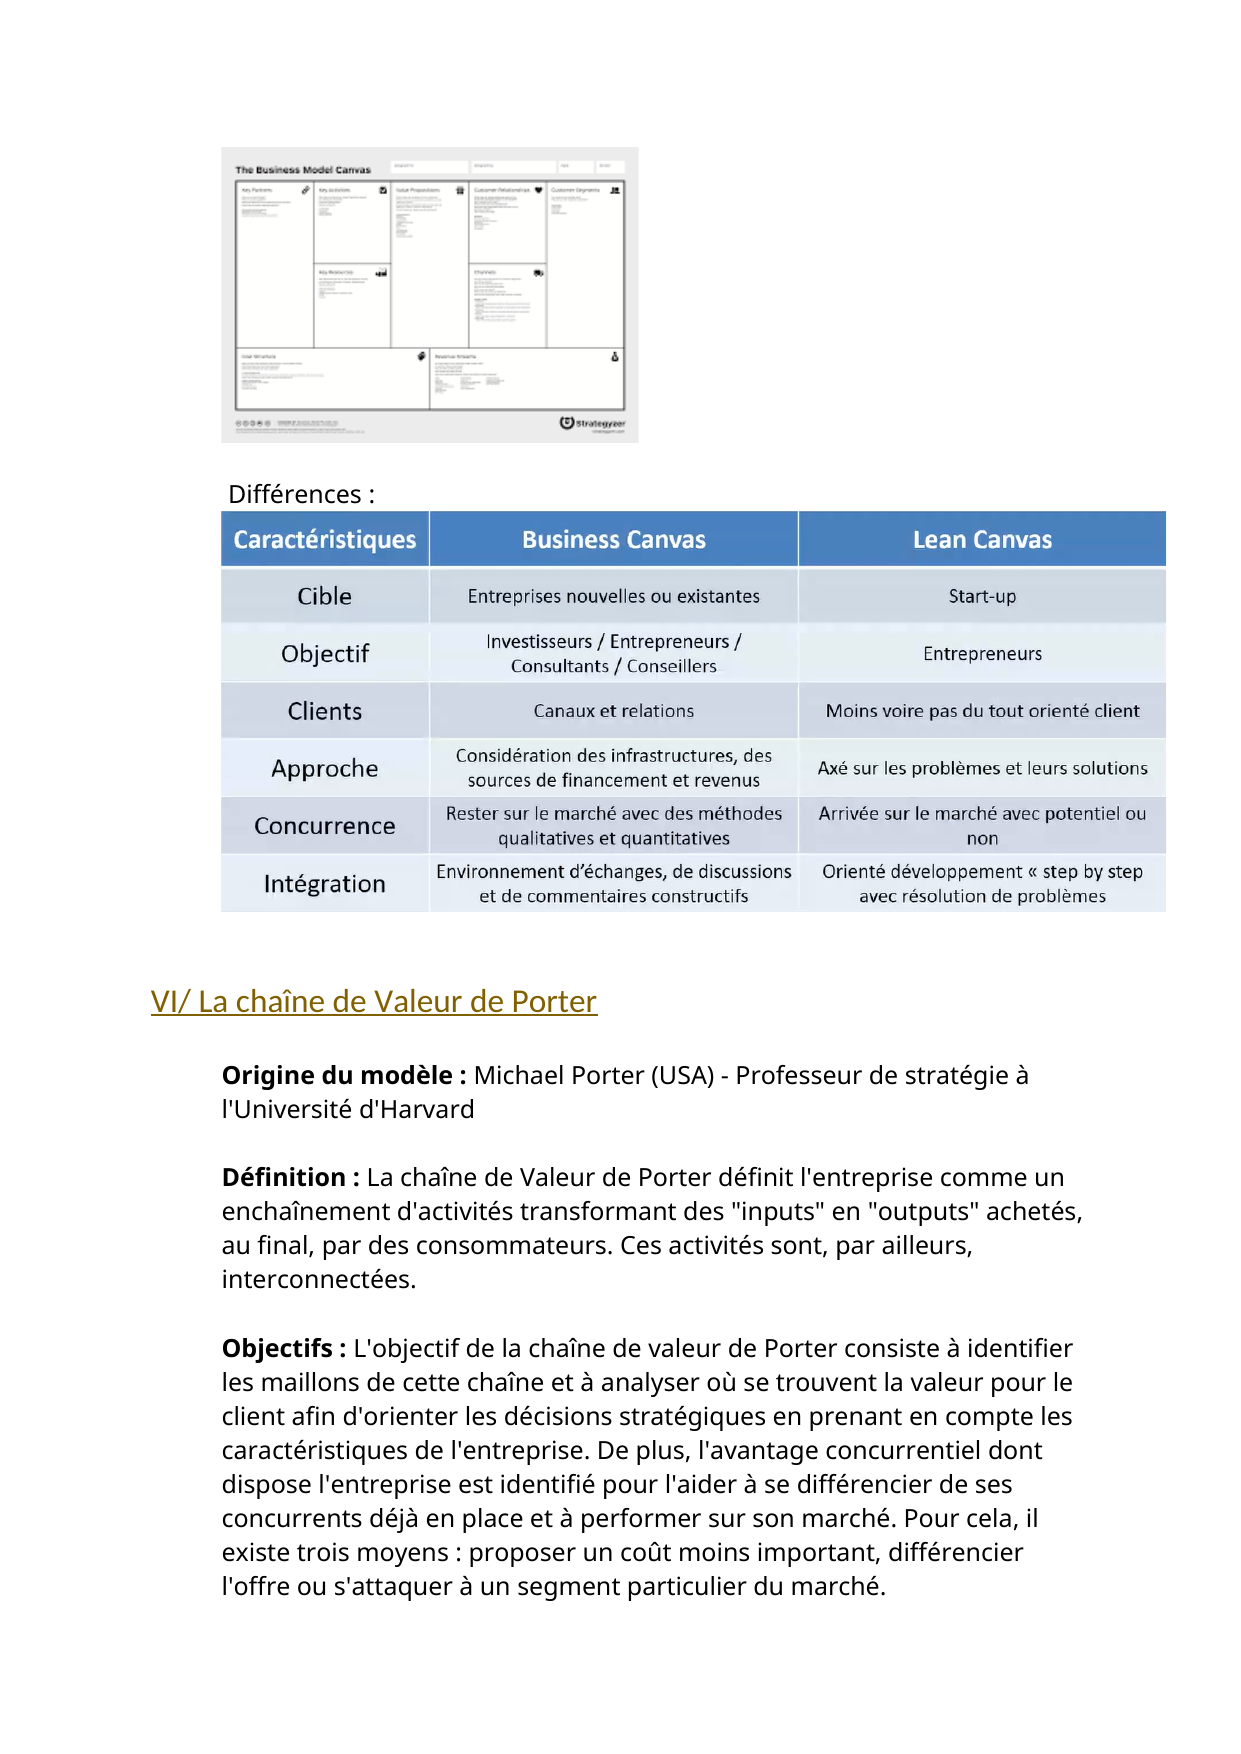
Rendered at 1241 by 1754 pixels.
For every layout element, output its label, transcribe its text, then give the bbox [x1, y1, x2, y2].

text Définition : La chaîne de Valeur de Porter définit l'entreprise comme un enchaînement d'activités transformant des "inputs" en "outputs" achetés, au final, par des consommateurs. Ces activités sont, par ailleurs, interconnectées. [221, 1160, 1093, 1296]
text Objectifs : L'objectif de la chaîne de valeur de Porter consiste à identifier les maillons de cette chaîne et à analyser où se trouvent la valeur pour le client afin d'orienter les décisions stratégiques en prenant en compte les caractéristiques de l'entreprise. De plus, l'avantage concurrentiel dont dispose l'entreprise est identifié pour l'aider à se différencier de ses concurrents déjà en place et à performer sur son marché. Pour cela, il existe trois moyens : proposer un coût moins important, différencier l'offre ou s'attaquer à un segment particulier du marché. [221, 1330, 1093, 1603]
text VI/ La chaîne de Valeur de Porter [151, 980, 1093, 1020]
picture [221, 511, 1167, 912]
text Différences : [221, 477, 1093, 511]
picture [221, 147, 639, 443]
text Origine du modèle : Michael Porter (USA) - Professeur de stratégie à l'Université d'Harvard [221, 1058, 1093, 1126]
